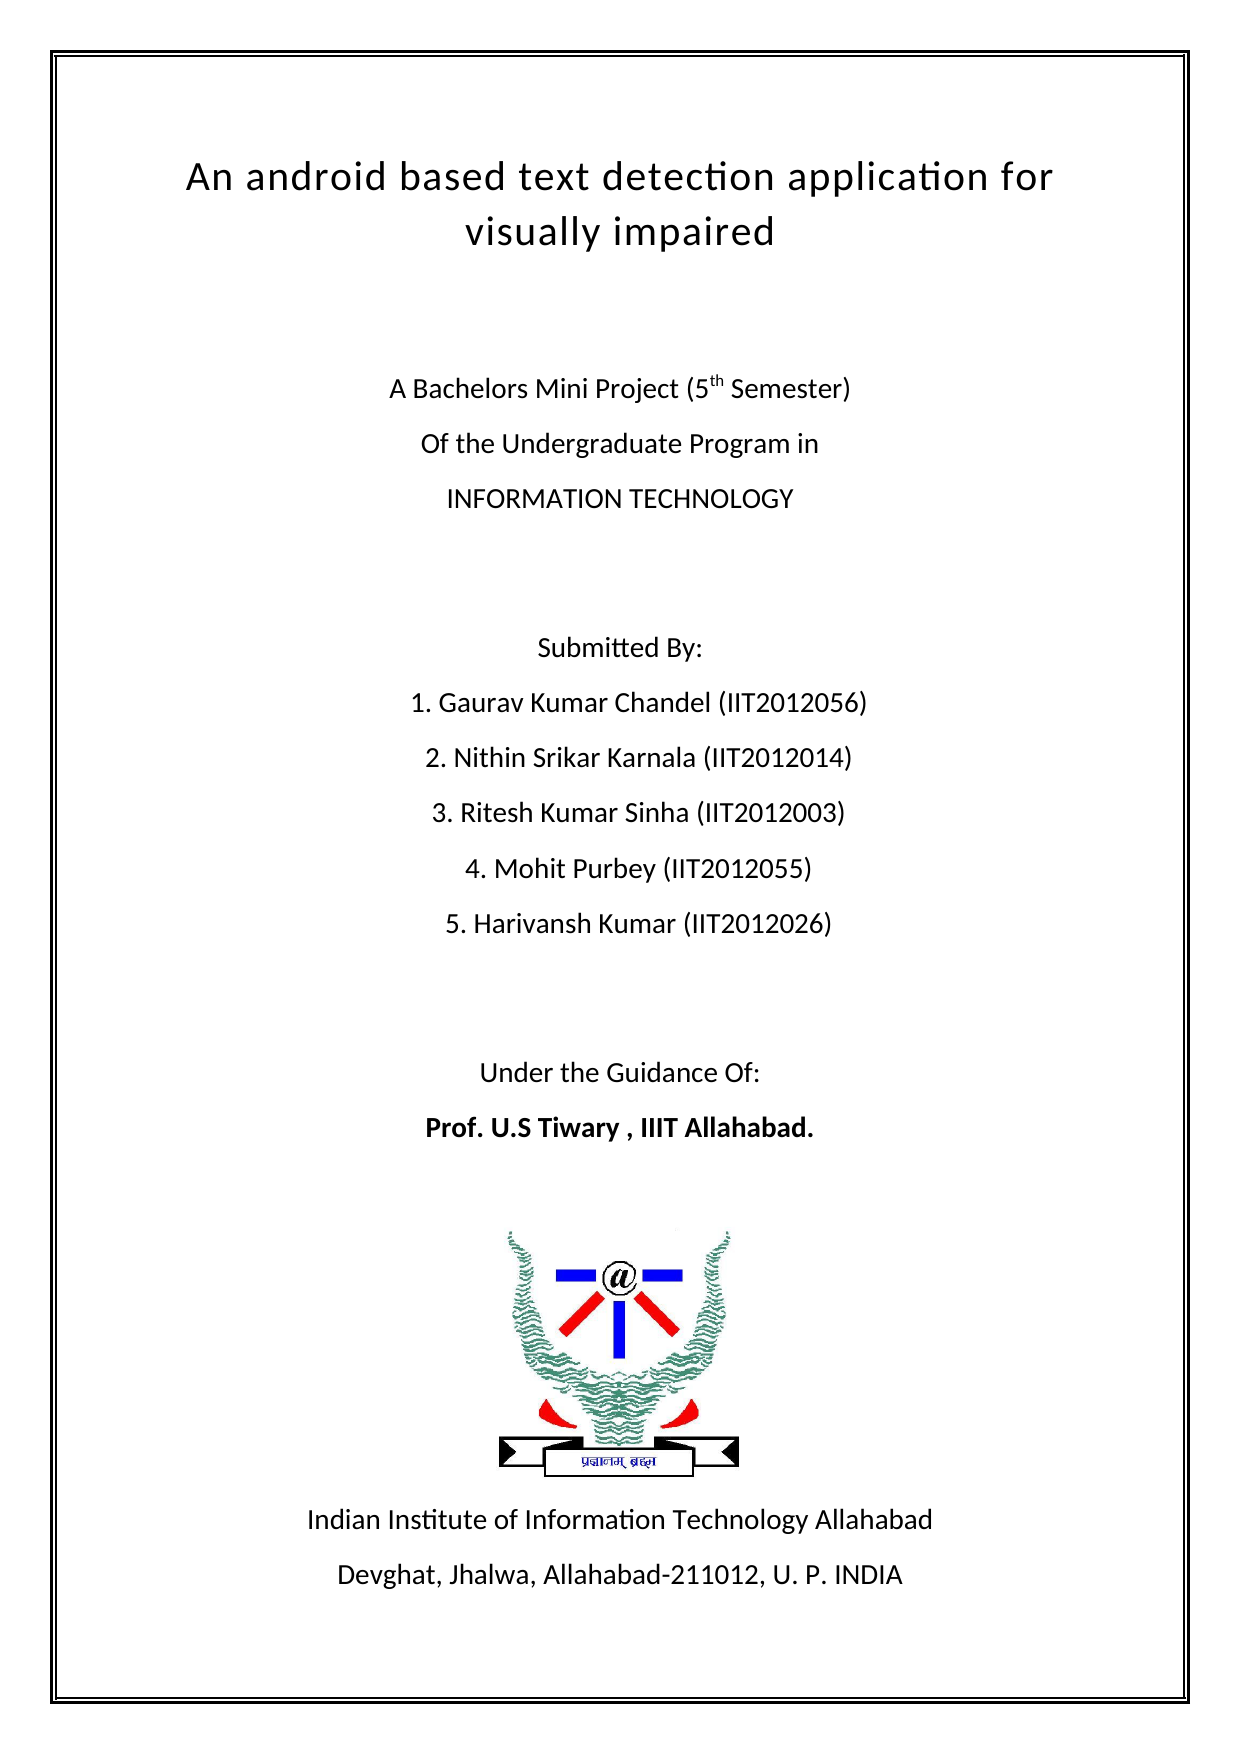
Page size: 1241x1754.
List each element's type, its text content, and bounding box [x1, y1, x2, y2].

text 3. Ritesh Kumar Sinha (IIT2012003) [187, 794, 1090, 830]
text 2. Nithin Srikar Karnala (IIT2012014) [187, 739, 1090, 775]
text A Bachelors Mini Project (5th Semester) [150, 370, 1090, 406]
text 4. Mohit Purbey (IIT2012055) [187, 850, 1090, 885]
text Under the Guidance Of: [150, 1054, 1090, 1089]
text INFORMATION TECHNOLOGY [150, 480, 1090, 516]
text 1. Gaurav Kumar Chandel (IIT2012056) [187, 684, 1090, 720]
text Indian Institute of Information Technology Allahabad [150, 1501, 1090, 1537]
subtitle An android based text detection application for visually impaired [150, 150, 1090, 256]
text 5. Harivansh Kumar (IIT2012026) [187, 905, 1090, 940]
text Submitted By: [150, 629, 1090, 665]
text Of the Undergraduate Program in [150, 425, 1090, 461]
text Devghat, Jhalwa, Allahabad-211012, U. P. INDIA [150, 1556, 1090, 1592]
picture [496, 1218, 745, 1483]
text Prof. U.S Tiwary , IIIT Allahabad. [150, 1109, 1090, 1144]
